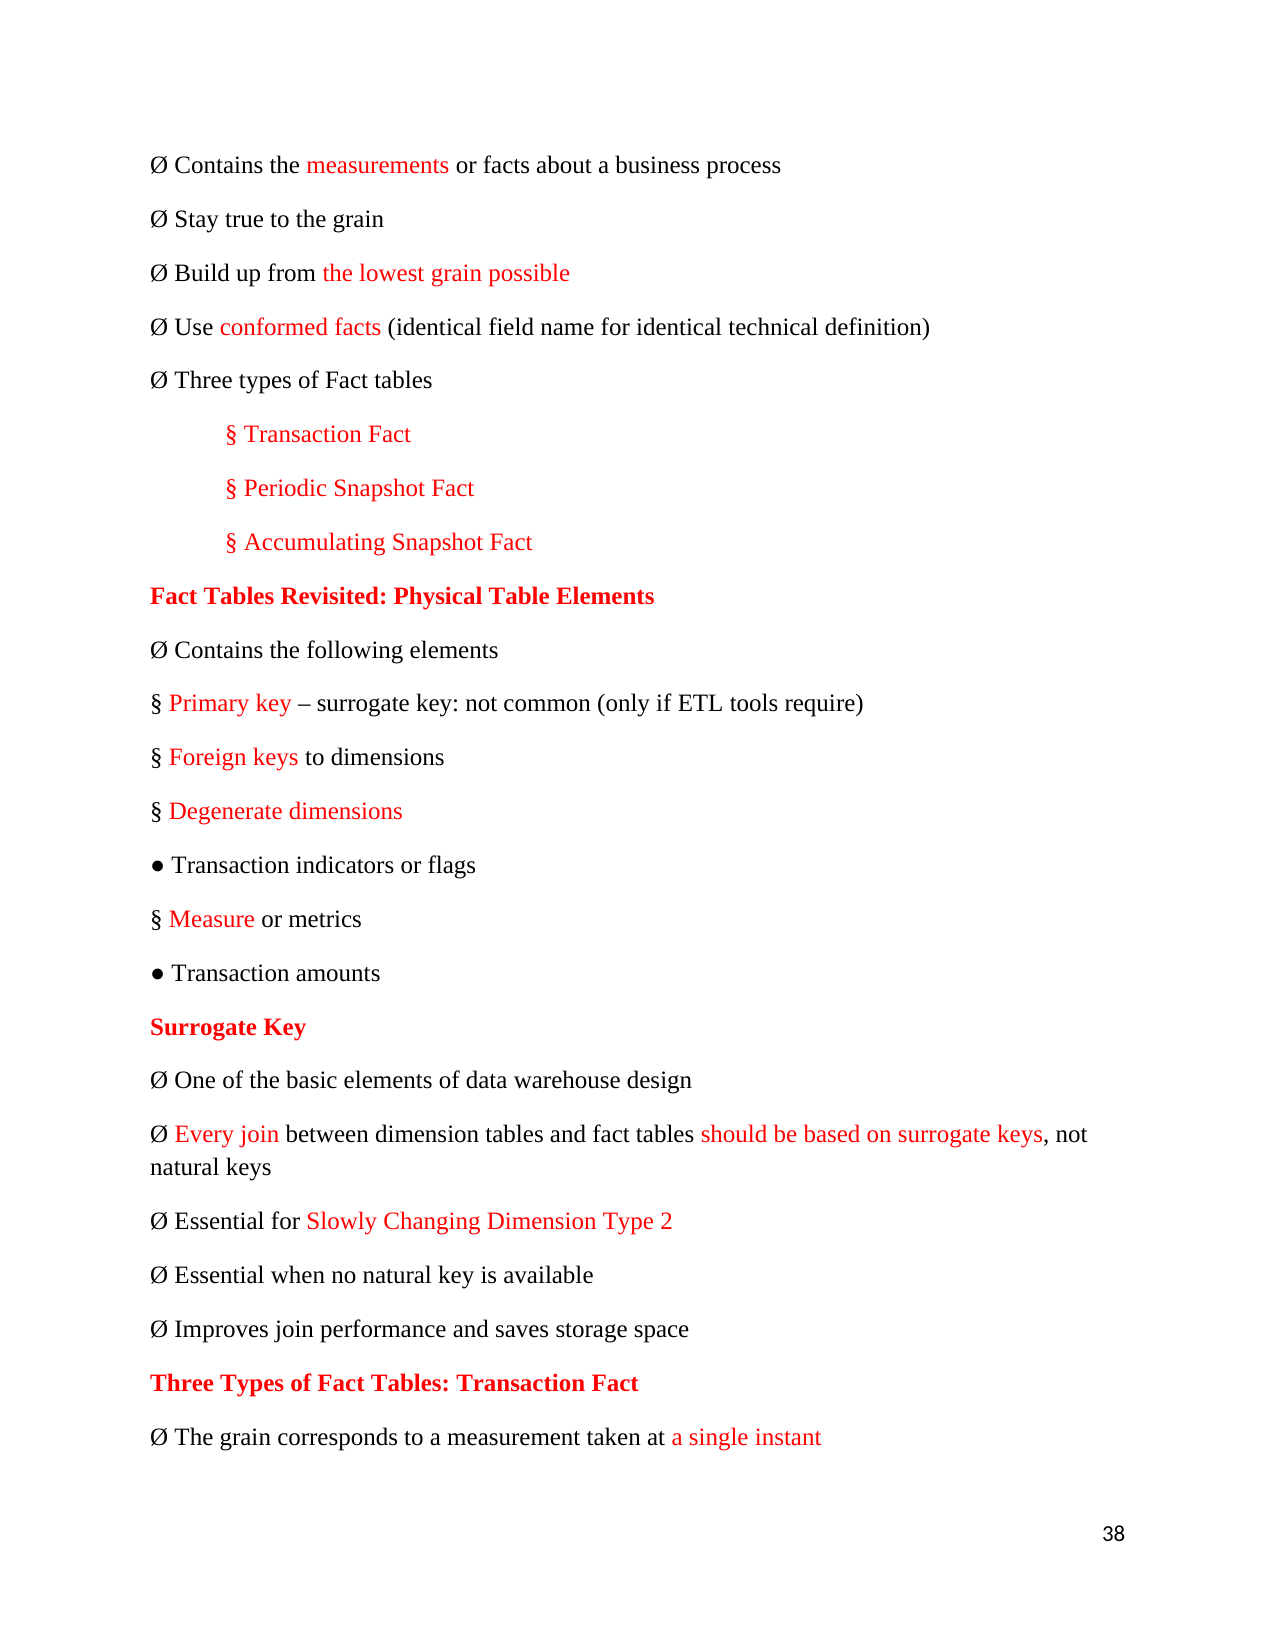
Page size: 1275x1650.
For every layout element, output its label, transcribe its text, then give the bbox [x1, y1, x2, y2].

text § Transaction Fact [225, 419, 1125, 448]
text § Primary key – surrogate key: not common (only if ETL tools require) [150, 688, 1125, 717]
text Ø Contains the following elements [150, 635, 1125, 663]
text Ø The grain corresponds to a measurement taken at a single instant [150, 1422, 1125, 1450]
text Ø Stay true to the grain [150, 204, 1125, 233]
text Fact Tables Revisited: Physical Table Elements [150, 581, 1125, 609]
text Ø Contains the measurements or facts about a business process [150, 150, 1125, 179]
text Three Types of Fact Tables: Transaction Fact [150, 1368, 1125, 1397]
text Ø Essential for Slowly Changing Dimension Type 2 [150, 1206, 1125, 1235]
text § Accumulating Snapshot Fact [225, 527, 1125, 556]
text § Periodic Snapshot Fact [225, 473, 1125, 502]
text Ø Build up from the lowest grain possible [150, 258, 1125, 286]
text Ø Essential when no natural key is available [150, 1260, 1125, 1289]
text ● Transaction amounts [150, 958, 1125, 987]
text Ø Improves join performance and saves storage space [150, 1314, 1125, 1343]
text § Degenerate dimensions [150, 796, 1125, 825]
text Ø Use conformed facts (identical field name for identical technical definition) [150, 312, 1125, 340]
text Ø One of the basic elements of data warehouse design [150, 1066, 1125, 1094]
text ● Transaction indicators or flags [150, 850, 1125, 879]
text Ø Every join between dimension tables and fact tables should be based on surrogate keys, not natural keys [150, 1119, 1125, 1181]
text Ø Three types of Fact tables [150, 365, 1125, 394]
text Surrogate Key [150, 1012, 1125, 1040]
text § Measure or metrics [150, 904, 1125, 933]
text § Foreign keys to dimensions [150, 742, 1125, 771]
